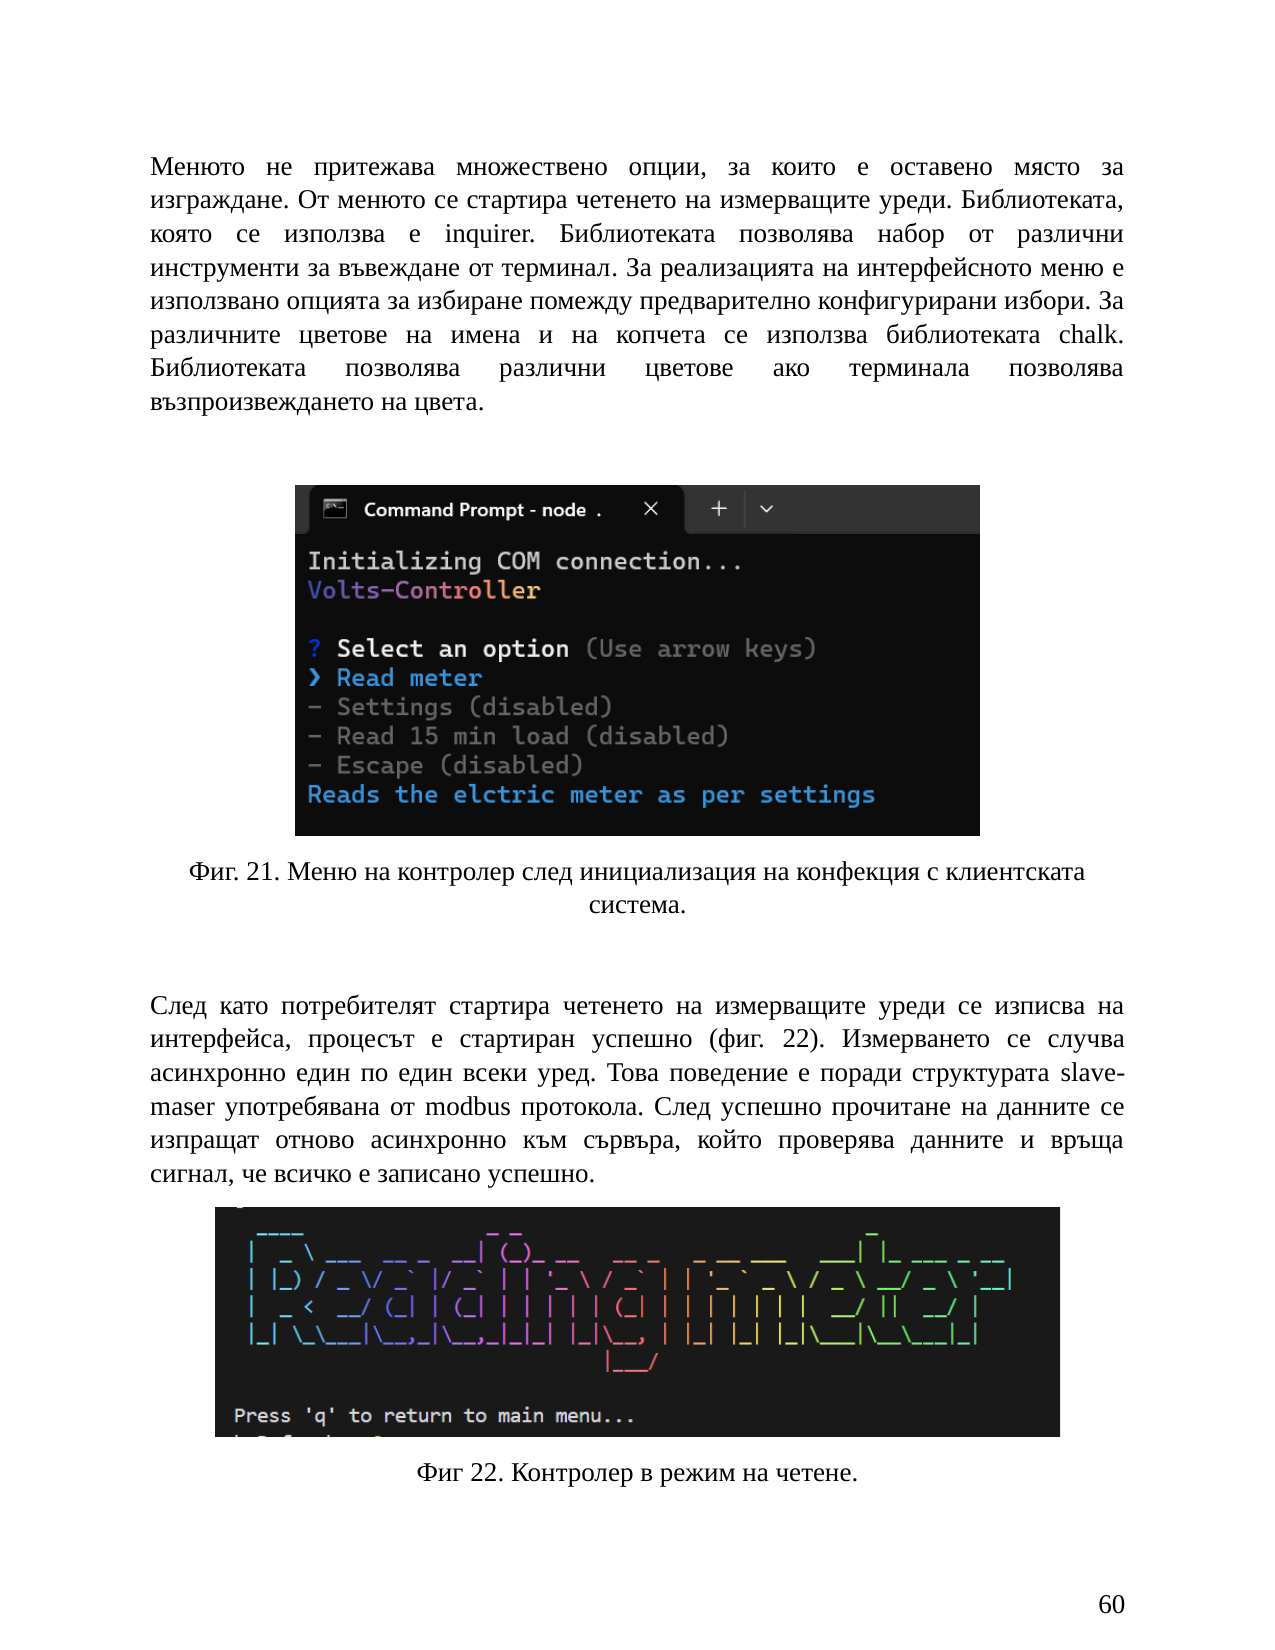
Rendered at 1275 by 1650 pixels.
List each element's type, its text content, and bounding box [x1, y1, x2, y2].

text Менюто не притежава множествено опции, за които е оставено място за изграждане. От менюто се стартира четенето на измерващите уреди. Библиотеката, която се използва е inquirer. Библиотеката позволява набор от различни инструменти за въвеждане от терминал. За реализацията на интерфейсното меню е използвано опцията за избиране помежду предварително конфигурирани избори. За различните цветове на имена и на копчета се използва библиотеката chalk. Библиотеката позволява различни цветове ако терминала позволява възпроизвеждането на цвета. [150, 150, 1125, 416]
text Фиг. 21. Меню на контролер след инициализация на конфекция с клиентската система. [150, 855, 1125, 920]
picture [295, 485, 980, 836]
text След като потребителят стартира четенето на измерващите уреди се изписва на интерфейса, процесът е стартиран успешно (фиг. 22). Измерването се случва асинхронно един по един всеки уред. Това поведение е поради структурата slave-maser употребявана от modbus протокола. След успешно прочитане на данните се изпращат отново асинхронно към сървъра, който проверява данните и връща сигнал, че всичко е записано успешно. [150, 989, 1125, 1188]
text Фиг 22. Контролер в режим на четене. [150, 1456, 1125, 1487]
picture [215, 1207, 1060, 1437]
